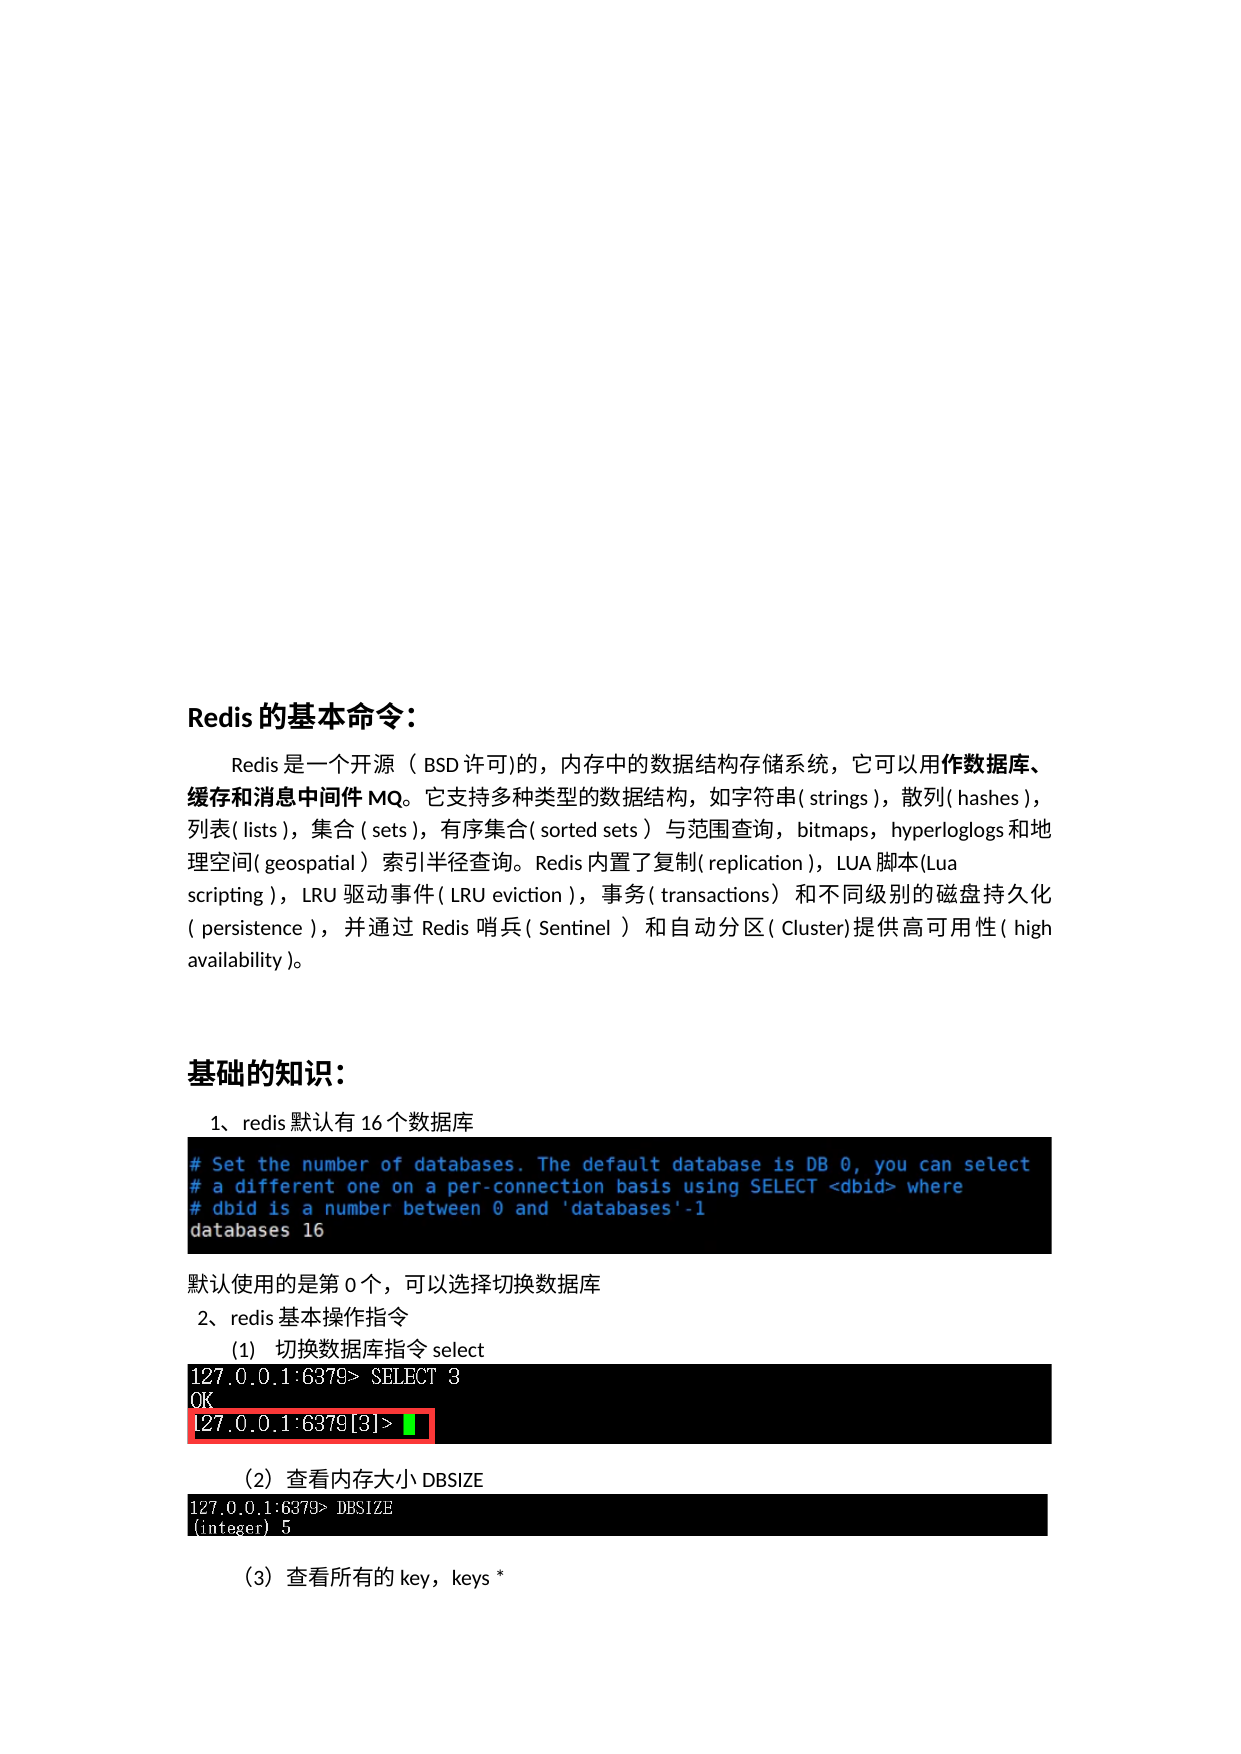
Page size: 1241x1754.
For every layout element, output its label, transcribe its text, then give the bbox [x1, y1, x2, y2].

list 查看内存大小DBSIZE [187, 1462, 1053, 1494]
list scripting )，LRU驱动事件( LRU eviction )，事务( transactions）和不同级别的磁盘持久化 ( persistence )，并通过Redis哨兵( Sentinel ）和自动分区( Cluster)提供高可用性( high availability )。 [187, 877, 1053, 974]
list Redis是一个开源（ BSD许可)的，内存中的数据结构存储系统，它可以用作数据库、缓存和消息中间件MQ。它支持多种类型的数据结构，如字符串( strings )，散列( hashes )，列表( lists )，集合 ( sets )，有序集合( sorted sets ）与范围查询，bitmaps，hyperloglogs和地理空间( geospatial ）索引半径查询。Redis 内置了复制( replication )，LUA脚本(Lua [187, 747, 1053, 877]
list 2、redis基本操作指令 [187, 1299, 1053, 1332]
picture [187, 1364, 1052, 1444]
list 查看所有的key，keys * [187, 1559, 1053, 1592]
picture [187, 1137, 1052, 1254]
list redis默认有16个数据库 [187, 1104, 1053, 1137]
list 切换数据库指令select [187, 1332, 1053, 1364]
list 基础的知识： [187, 1039, 1053, 1104]
list 默认使用的是第0个，可以选择切换数据库 [187, 1267, 1053, 1299]
picture [187, 1494, 1048, 1536]
list Redis的基本命令： [187, 682, 1053, 747]
